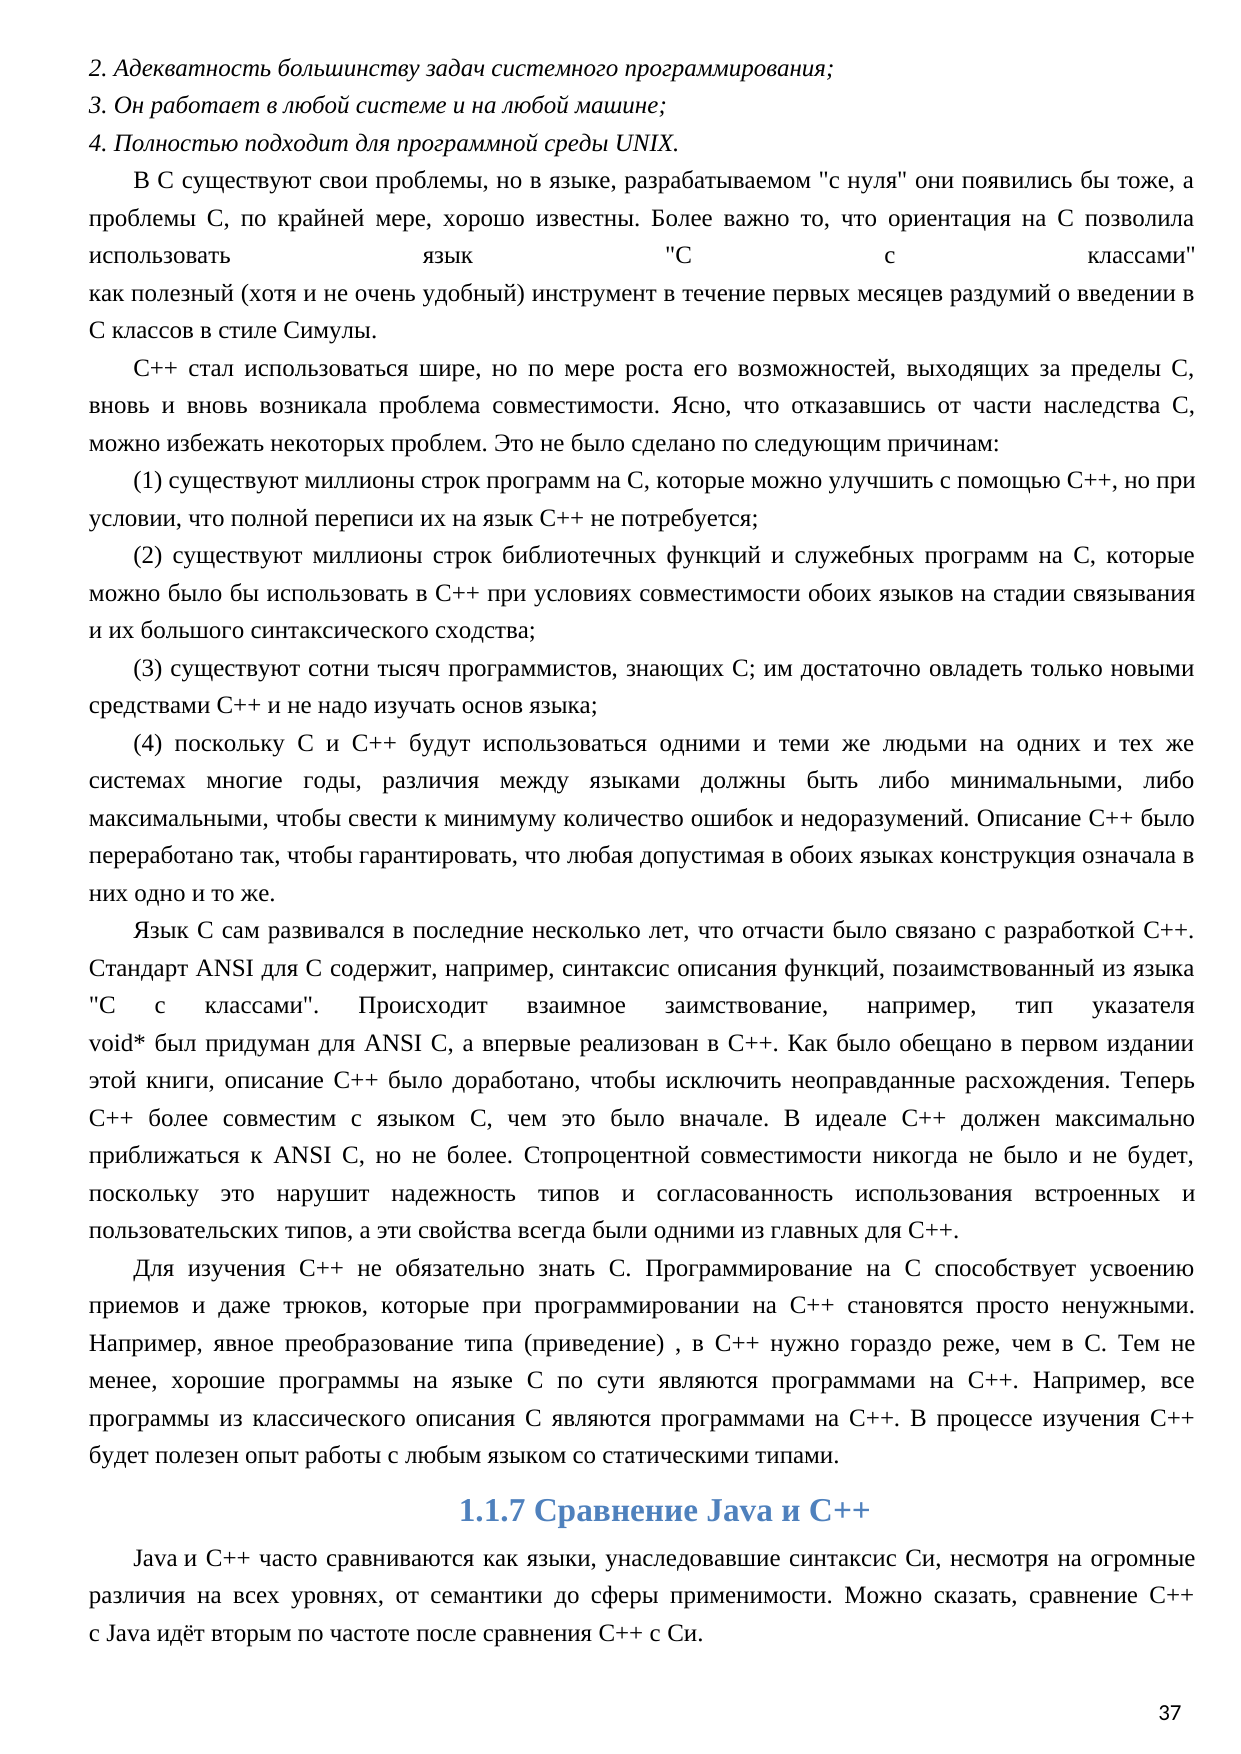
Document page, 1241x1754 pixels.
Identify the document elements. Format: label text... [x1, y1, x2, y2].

text С++ стал использоваться шире, но по мере роста его возможностей, выходящих за пределы С, вновь и вновь возникала проблема совместимости. Ясно, что отказавшись от части наследства С, можно избежать некоторых проблем. Это не было сделано по следующим причинам: [89, 344, 1196, 457]
subtitle 1.1.7 Сравнение Java и С++ [89, 1490, 1196, 1528]
text Для изучения С++ не обязательно знать С. Программирование на С способствует усвоению приемов и даже трюков, которые при программировании на С++ становятся просто ненужными. Например, явное преобразование типа (приведение) , в С++ нужно гораздо реже, чем в С. Тем не менее, хорошие программы на языке С по сути являются программами на С++. Например, все программы из классического описания С являются программами на С++. В процессе изучения С++ будет полезен опыт работы с любым языком со статическими типами. [89, 1244, 1196, 1469]
text (1) существуют миллионы строк программ на С, которые можно улучшить с помощью С++, но при условии, что полной переписи их на язык С++ не потребуется; [89, 457, 1196, 532]
text (3) существуют сотни тысяч программистов, знающих С; им достаточно овладеть только новыми средствами С++ и не надо изучать основ языка; [89, 644, 1196, 719]
text Java и C++ часто сравниваются как языки, унаследовавшие синтаксис Си, несмотря на огромные различия на всех уровнях, от семантики до сферы применимости. Можно сказать, сравнение С++ с Java идёт вторым по частоте после сравнения С++ с Си. [89, 1534, 1196, 1647]
text (4) поскольку С и С++ будут использоваться одними и теми же людьми на одних и тех же системах многие годы, различия между языками должны быть либо минимальными, либо максимальными, чтобы свести к минимуму количество ошибок и недоразумений. Описание С++ было переработано так, чтобы гарантировать, что любая допустимая в обоих языках конструкция означала в них одно и то же. [89, 719, 1196, 907]
text Язык С сам развивался в последние несколько лет, что отчасти было связано с разработкой С++. Стандарт ANSI для С содержит, например, синтаксис описания функций, позаимствованный из языка "С с классами". Происходит взаимное заимствование, например, тип указателя void* был придуман для ANSI С, а впервые реализован в С++. Как было обещано в первом издании этой книги, описание С++ было доработано, чтобы исключить неоправданные расхождения. Теперь С++ более совместим с языком С, чем это было вначале. В идеале С++ должен максимально приближаться к ANSI C, но не более. Стопроцентной совместимости никогда не было и не будет, поскольку это нарушит надежность типов и согласованность использования встроенных и пользовательских типов, а эти свойства всегда были одними из главных для С++. [89, 907, 1196, 1244]
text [89, 44, 1196, 157]
text В С существуют свои проблемы, но в языке, разрабатываемом "с нуля" они появились бы тоже, а проблемы С, по крайней мере, хорошо известны. Более важно то, что ориентация на С позволила использовать язык "С с классами" как полезный (хотя и не очень удобный) инструмент в течение первых месяцев раздумий о введении в С классов в стиле Симулы. [89, 157, 1196, 344]
text (2) существуют миллионы строк библиотечных функций и служебных программ на С, которые можно было бы использовать в С++ при условиях совместимости обоих языков на стадии связывания и их большого синтаксического сходства; [89, 532, 1196, 644]
